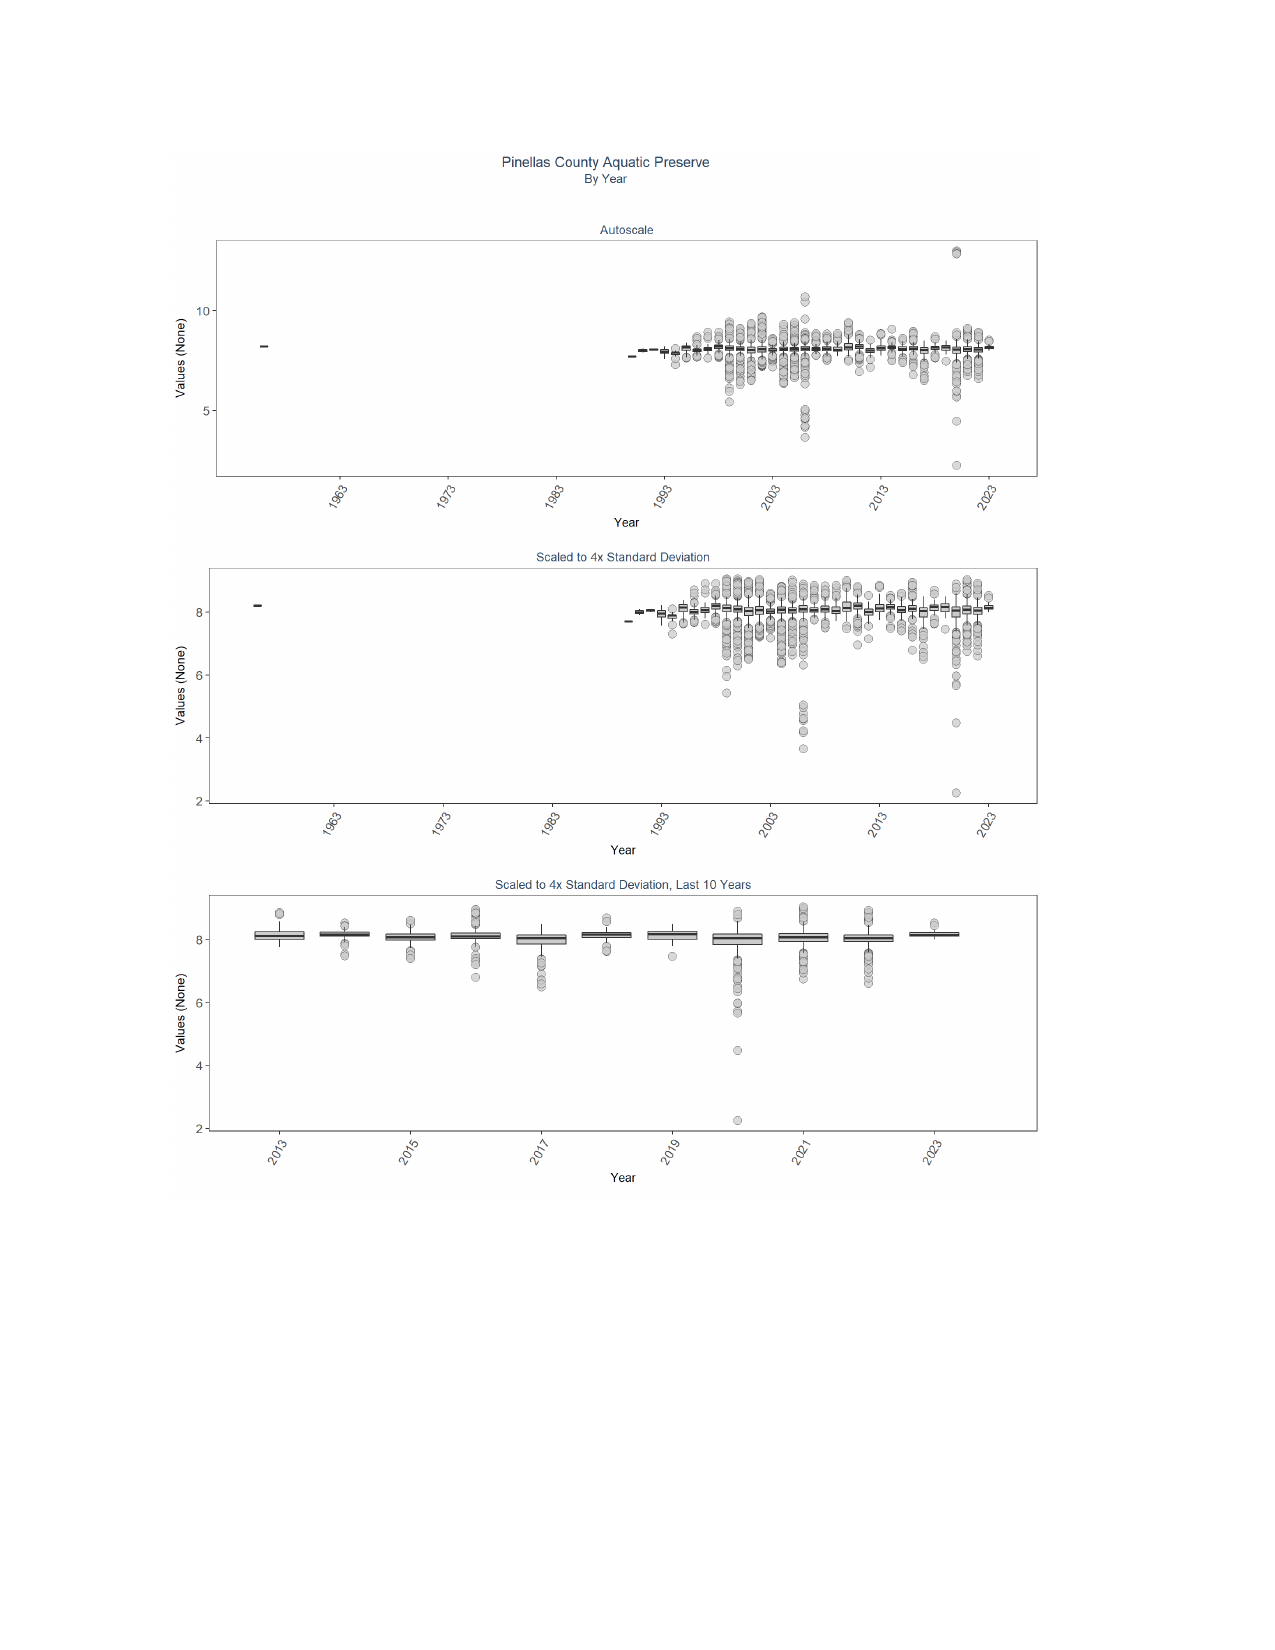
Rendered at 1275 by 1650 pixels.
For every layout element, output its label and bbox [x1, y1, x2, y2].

picture [168, 150, 1044, 1200]
